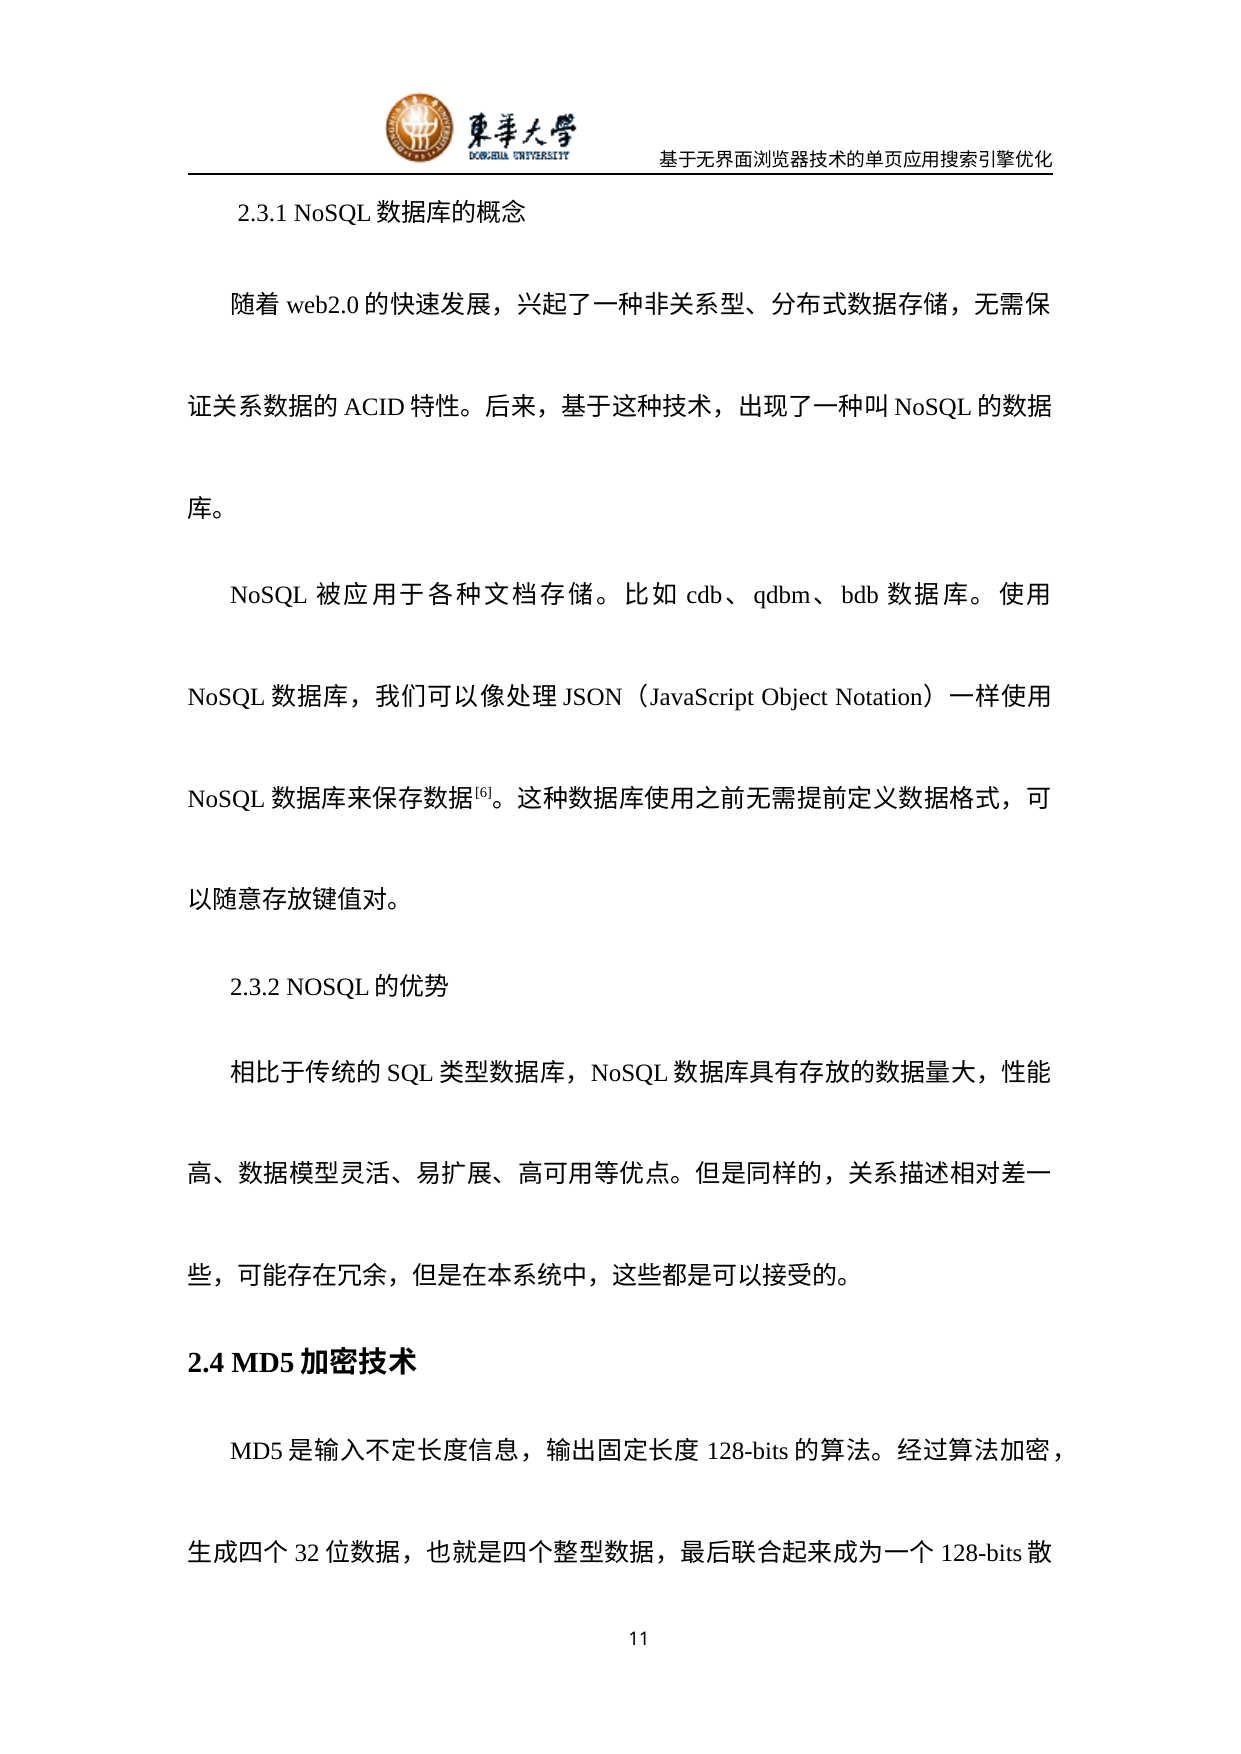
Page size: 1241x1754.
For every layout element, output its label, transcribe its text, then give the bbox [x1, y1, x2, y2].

text 2.3.1 NoSQL数据库的概念 [187, 176, 1053, 244]
text 2.3.2 NOSQL的优势 [187, 950, 1053, 1018]
text MD5是输入不定长度信息，输出固定长度128-bits的算法。经过算法加密，生成四个32位数据，也就是四个整型数据，最后联合起来成为一个128-bits散列。基本的运算方法包括求余、取余、调整长度、与链接变量进行循环运算。得出结果。 [187, 1415, 1053, 1585]
text 2.4 MD5加密技术 [187, 1326, 1053, 1394]
text 相比于传统的SQL类型数据库，NoSQL数据库具有存放的数据量大，性能高、数据模型灵活、易扩展、高可用等优点。但是同样的，关系描述相对差一些，可能存在冗余，但是在本系统中，这些都是可以接受的。 [187, 1036, 1053, 1308]
text 随着web2.0的快速发展，兴起了一种非关系型、分布式数据存储，无需保证关系数据的ACID特性。后来，基于这种技术，出现了一种叫NoSQL的数据库。 [187, 269, 1053, 540]
picture [382, 88, 581, 166]
text NoSQL被应用于各种文档存储。比如cdb、qdbm、bdb数据库。使用NoSQL数据库，我们可以像处理JSON（JavaScript Object Notation）一样使用NoSQL数据库来保存数据[6]。这种数据库使用之前无需提前定义数据格式，可以随意存放键值对。 [187, 558, 1053, 932]
